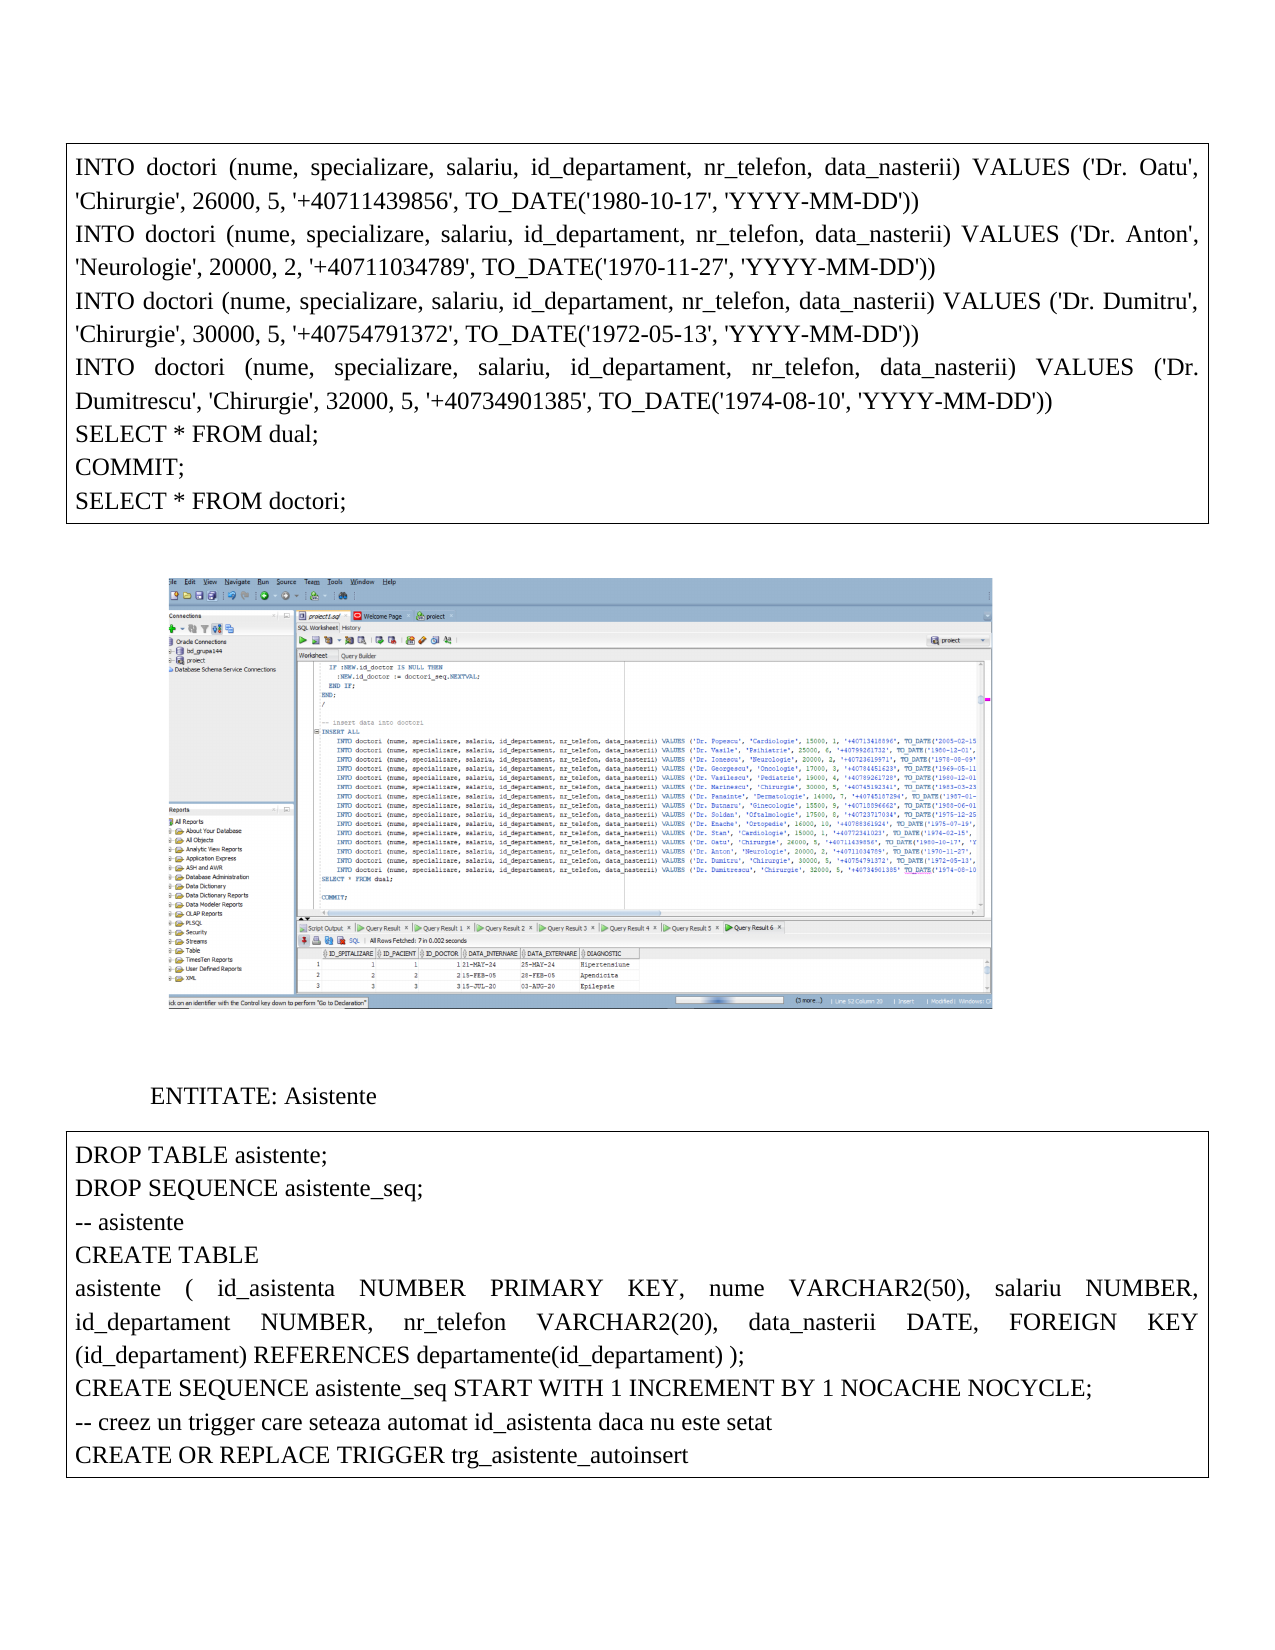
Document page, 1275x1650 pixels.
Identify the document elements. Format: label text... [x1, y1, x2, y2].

text CREATE OR REPLACE TRIGGER trg_asistente_autoinsert [67, 1431, 1208, 1477]
text INTO doctori (nume, specializare, salariu, id_departament, nr_telefon, data_nasterii) VALUES ('Dr. Anton', 'Neurologie', 20000, 2, '+40711034789', TO_DATE('1970-11-27', 'YYYY-MM-DD')) [67, 210, 1208, 276]
text ENTITATE: Asistente [150, 1081, 1200, 1109]
text asistente ( id_asistenta NUMBER PRIMARY KEY, nume VARCHAR2(50), salariu NUMBER, id_departament NUMBER, nr_telefon VARCHAR2(20), data_nasterii DATE, FOREIGN KEY (id_departament) REFERENCES departamente(id_departament) ); [67, 1264, 1208, 1364]
text INTO doctori (nume, specializare, salariu, id_departament, nr_telefon, data_nasterii) VALUES ('Dr. Oatu', 'Chirurgie', 26000, 5, '+40711439856', TO_DATE('1980-10-17', 'YYYY-MM-DD')) [67, 144, 1208, 210]
text CREATE TABLE [67, 1231, 1208, 1264]
text -- creez un trigger care seteaza automat id_asistenta daca nu este setat [67, 1397, 1208, 1431]
text CREATE SEQUENCE asistente_seq START WITH 1 INCREMENT BY 1 NOCACHE NOCYCLE; [67, 1364, 1208, 1397]
text SELECT * FROM dual; [67, 410, 1208, 443]
text INTO doctori (nume, specializare, salariu, id_departament, nr_telefon, data_nasterii) VALUES ('Dr. Dumitru', 'Chirurgie', 30000, 5, '+40754791372', TO_DATE('1972-05-13', 'YYYY-MM-DD')) [67, 276, 1208, 343]
text SELECT * FROM doctori; [67, 476, 1208, 523]
text COMMIT; [67, 443, 1208, 476]
text DROP TABLE asistente; [67, 1132, 1208, 1164]
text -- asistente [67, 1197, 1208, 1231]
text DROP SEQUENCE asistente_seq; [67, 1164, 1208, 1197]
text INTO doctori (nume, specializare, salariu, id_departament, nr_telefon, data_nasterii) VALUES ('Dr. Dumitrescu', 'Chirurgie', 32000, 5, '+40734901385', TO_DATE('1974-08-10', 'YYYY-MM-DD')) [67, 343, 1208, 410]
